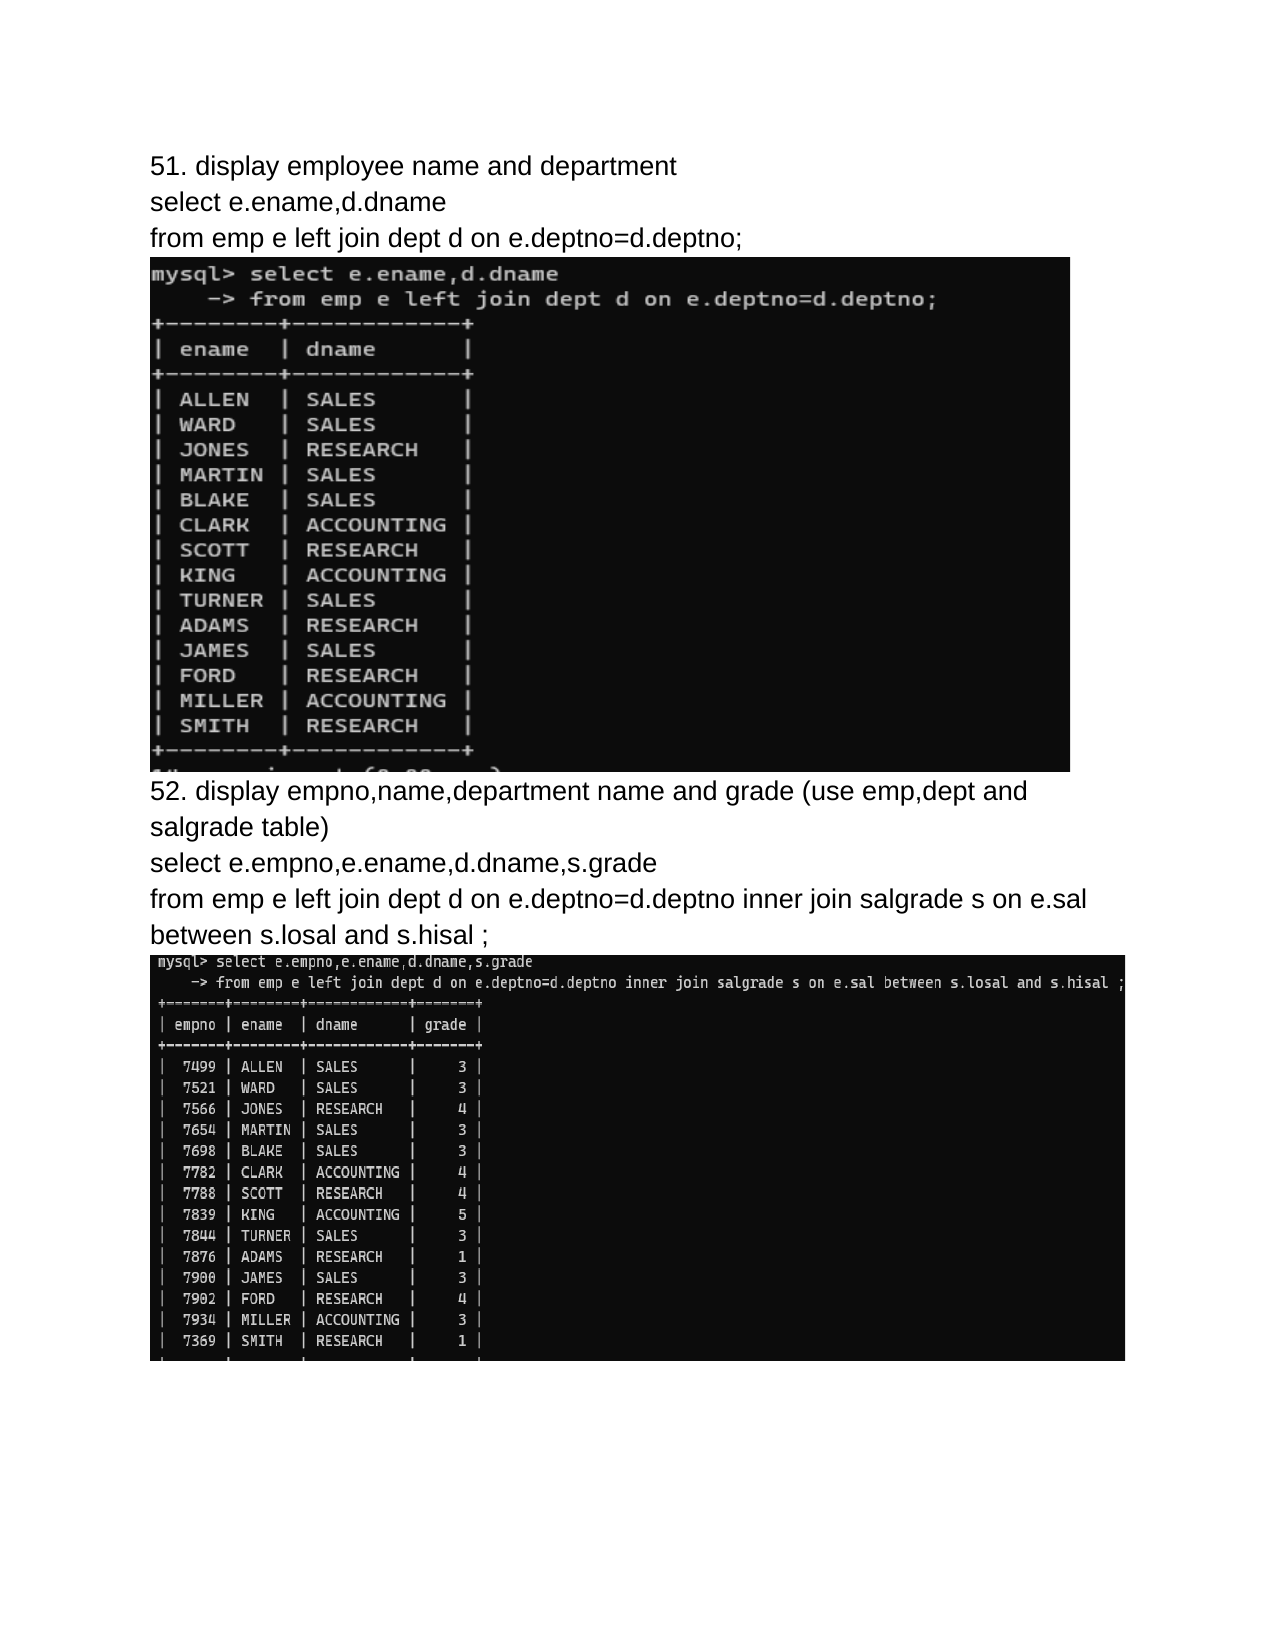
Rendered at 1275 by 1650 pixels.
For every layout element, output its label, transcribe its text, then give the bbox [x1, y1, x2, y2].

text from emp e left join dept d on e.deptno=d.deptno inner join salgrade s on e.sal between s.losal and s.hisal ; [150, 883, 1125, 950]
picture [150, 955, 1125, 1361]
text 52. display empno,name,department name and grade (use emp,dept and salgrade table) [150, 775, 1125, 842]
text select e.empno,e.ename,d.dname,s.grade [150, 847, 1125, 878]
text 51. display employee name and department [150, 150, 1125, 181]
text from emp e left join dept d on e.deptno=d.deptno; [150, 222, 1125, 253]
text select e.ename,d.dname [150, 186, 1125, 217]
picture [150, 257, 1071, 772]
